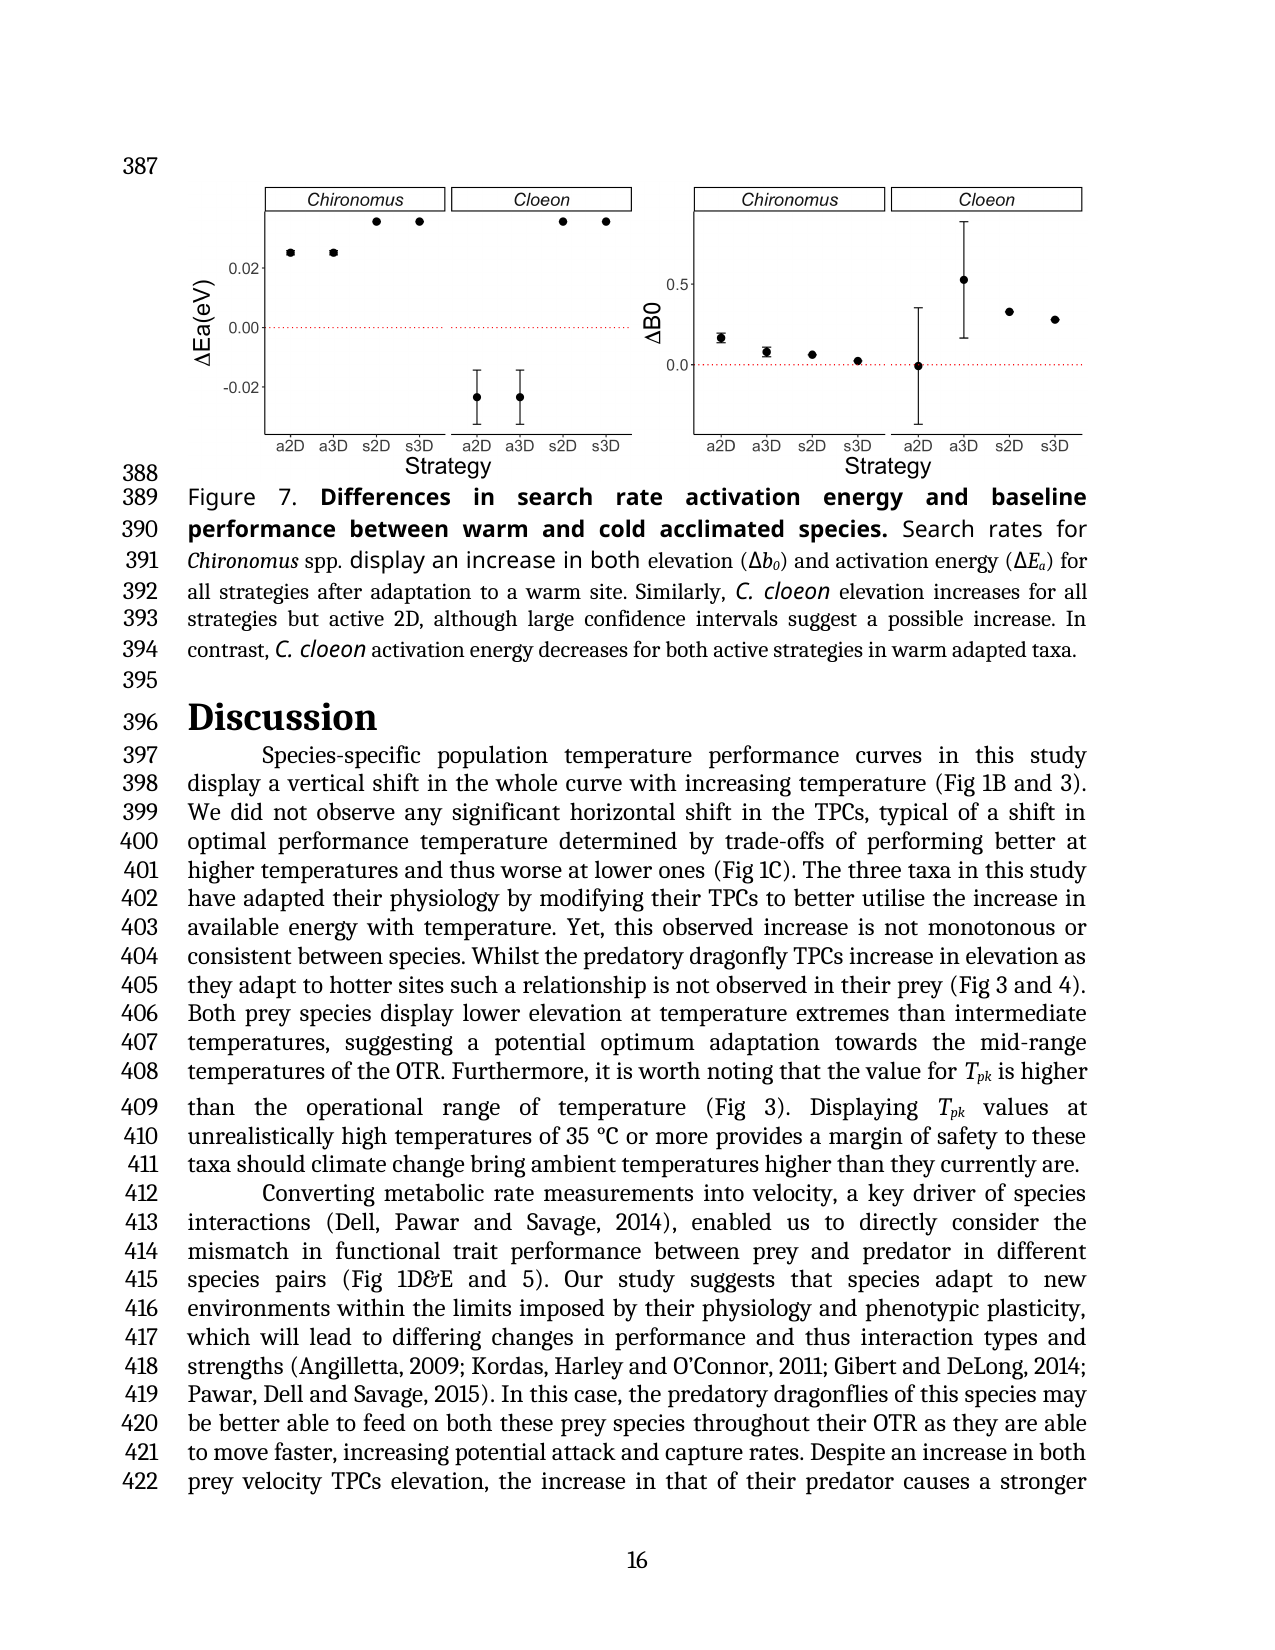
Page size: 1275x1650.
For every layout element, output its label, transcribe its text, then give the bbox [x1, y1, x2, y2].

text Species-specific population temperature performance curves in this study display a vertical shift in the whole curve with increasing temperature (Fig 1B and 3). We did not observe any significant horizontal shift in the TPCs, typical of a shift in optimal performance temperature determined by trade-offs of performing better at higher temperatures and thus worse at lower ones (Fig 1C). The three taxa in this study have adapted their physiology by modifying their TPCs to better utilise the increase in available energy with temperature. Yet, this observed increase is not monotonous or consistent between species. Whilst the predatory dragonfly TPCs increase in elevation as they adapt to hotter sites such a relationship is not observed in their prey (Fig 3 and 4). Both prey species display lower elevation at temperature extremes than intermediate temperatures, suggesting a potential optimum adaptation towards the mid-range temperatures of the OTR. Furthermore, it is worth noting that the value for Tpk is higher than the operational range of temperature (Fig 3). Displaying Tpk values at unrealistically high temperatures of 35 °C or more provides a margin of safety to these taxa should climate change bring ambient temperatures higher than they currently are. [187, 741, 1087, 1179]
text Discussion [187, 695, 1087, 741]
picture [187, 181, 1088, 482]
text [187, 1179, 1087, 1495]
text Figure 7. Differences in search rate activation energy and baseline performance between warm and cold acclimated species. Search rates for Chironomus spp. display an increase in both elevation (Δb0) and activation energy (ΔEa) for all strategies after adaptation to a warm site. Similarly, C. cloeon elevation increases for all strategies but active 2D, although large confidence intervals suggest a possible increase. In contrast, C. cloeon activation energy decreases for both active strategies in warm adapted taxa. [187, 482, 1087, 664]
